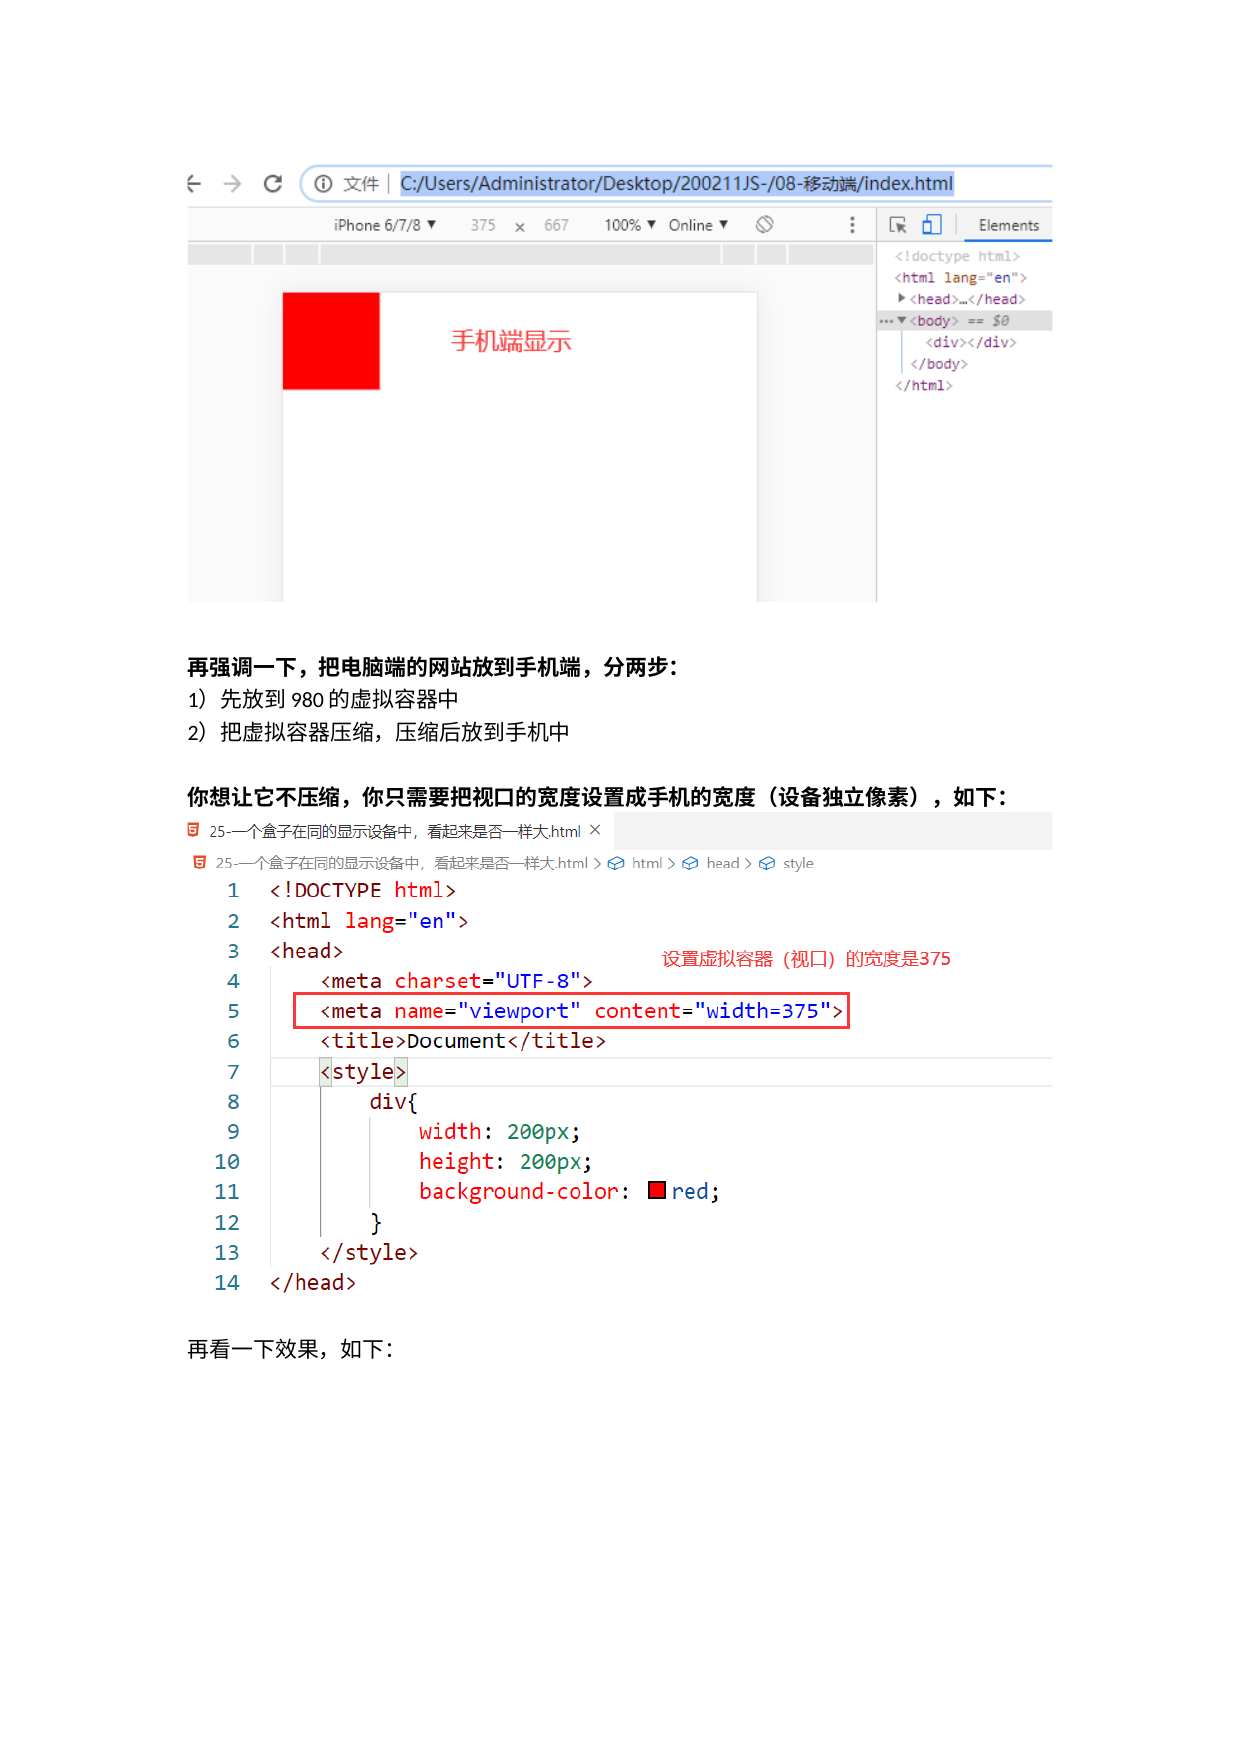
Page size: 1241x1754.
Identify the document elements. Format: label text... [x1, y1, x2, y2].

text 你想让它不压缩，你只需要把视口的宽度设置成手机的宽度（设备独立像素），如下： [187, 779, 1053, 812]
text 再看一下效果，如下： [187, 1332, 1053, 1364]
text 再强调一下，把电脑端的网站放到手机端，分两步： [187, 649, 1053, 682]
list 先放到980的虚拟容器中 [187, 682, 1053, 714]
picture [187, 812, 1053, 1293]
list 把虚拟容器压缩，压缩后放到手机中 [187, 714, 1053, 747]
picture [187, 162, 1053, 602]
